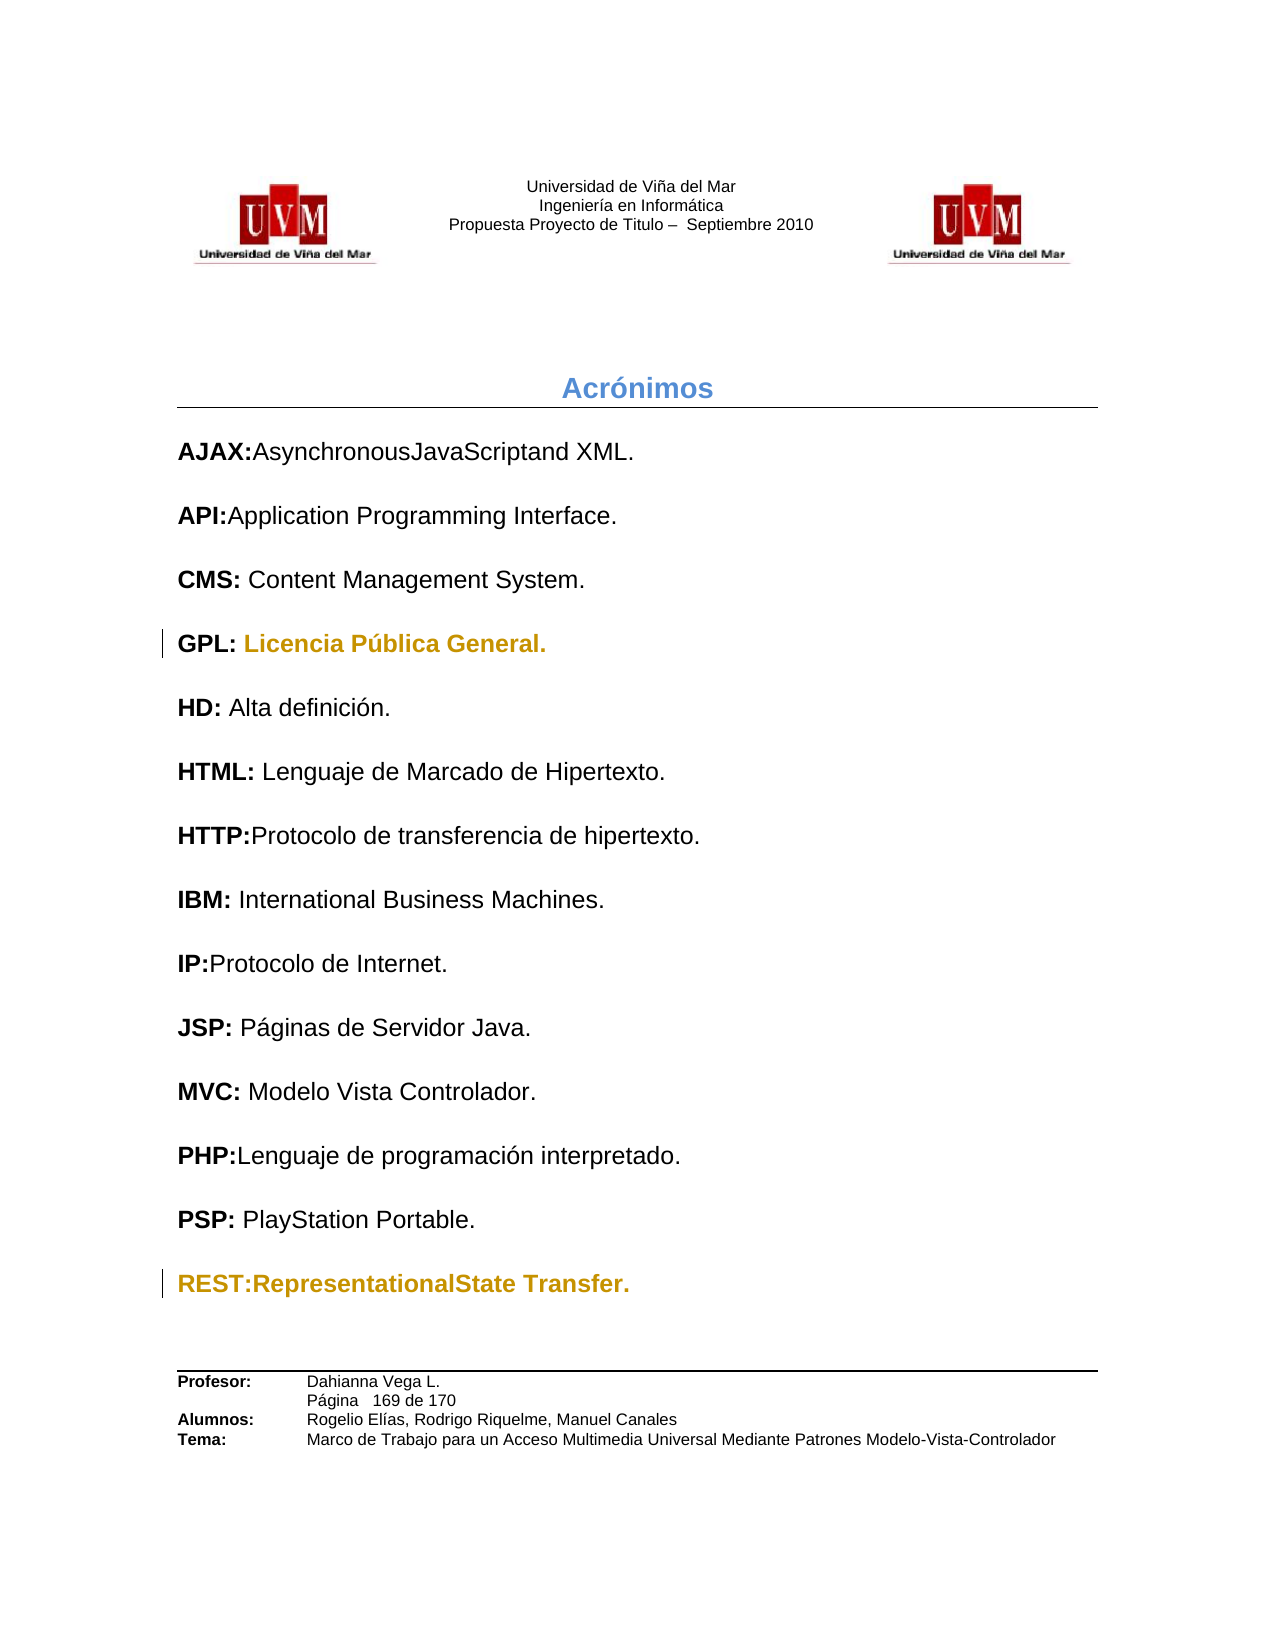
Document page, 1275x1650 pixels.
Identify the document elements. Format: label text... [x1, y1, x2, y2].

picture [177, 176, 390, 267]
text JSP: Páginas de Servidor Java. [177, 1013, 1098, 1042]
text MVC: Modelo Vista Controlador. [177, 1077, 1098, 1106]
text GPL: Licencia Pública General. [177, 629, 1098, 658]
text AJAX:AsynchronousJavaScriptand XML. [177, 437, 1098, 466]
text IBM: International Business Machines. [177, 885, 1098, 914]
title Acrónimos [177, 371, 1098, 407]
text PSP: PlayStation Portable. [177, 1205, 1098, 1233]
text CMS: Content Management System. [177, 565, 1098, 594]
text API:Application Programming Interface. [177, 501, 1098, 530]
text REST:RepresentationalState Transfer. [177, 1269, 1098, 1297]
text PHP:Lenguaje de programación interpretado. [177, 1141, 1098, 1169]
picture [871, 176, 1084, 267]
text HTTP:Protocolo de transferencia de hipertexto. [177, 821, 1098, 850]
text IP:Protocolo de Internet. [177, 949, 1098, 978]
text HD: Alta definición. [177, 693, 1098, 722]
text HTML: Lenguaje de Marcado de Hipertexto. [177, 757, 1098, 786]
